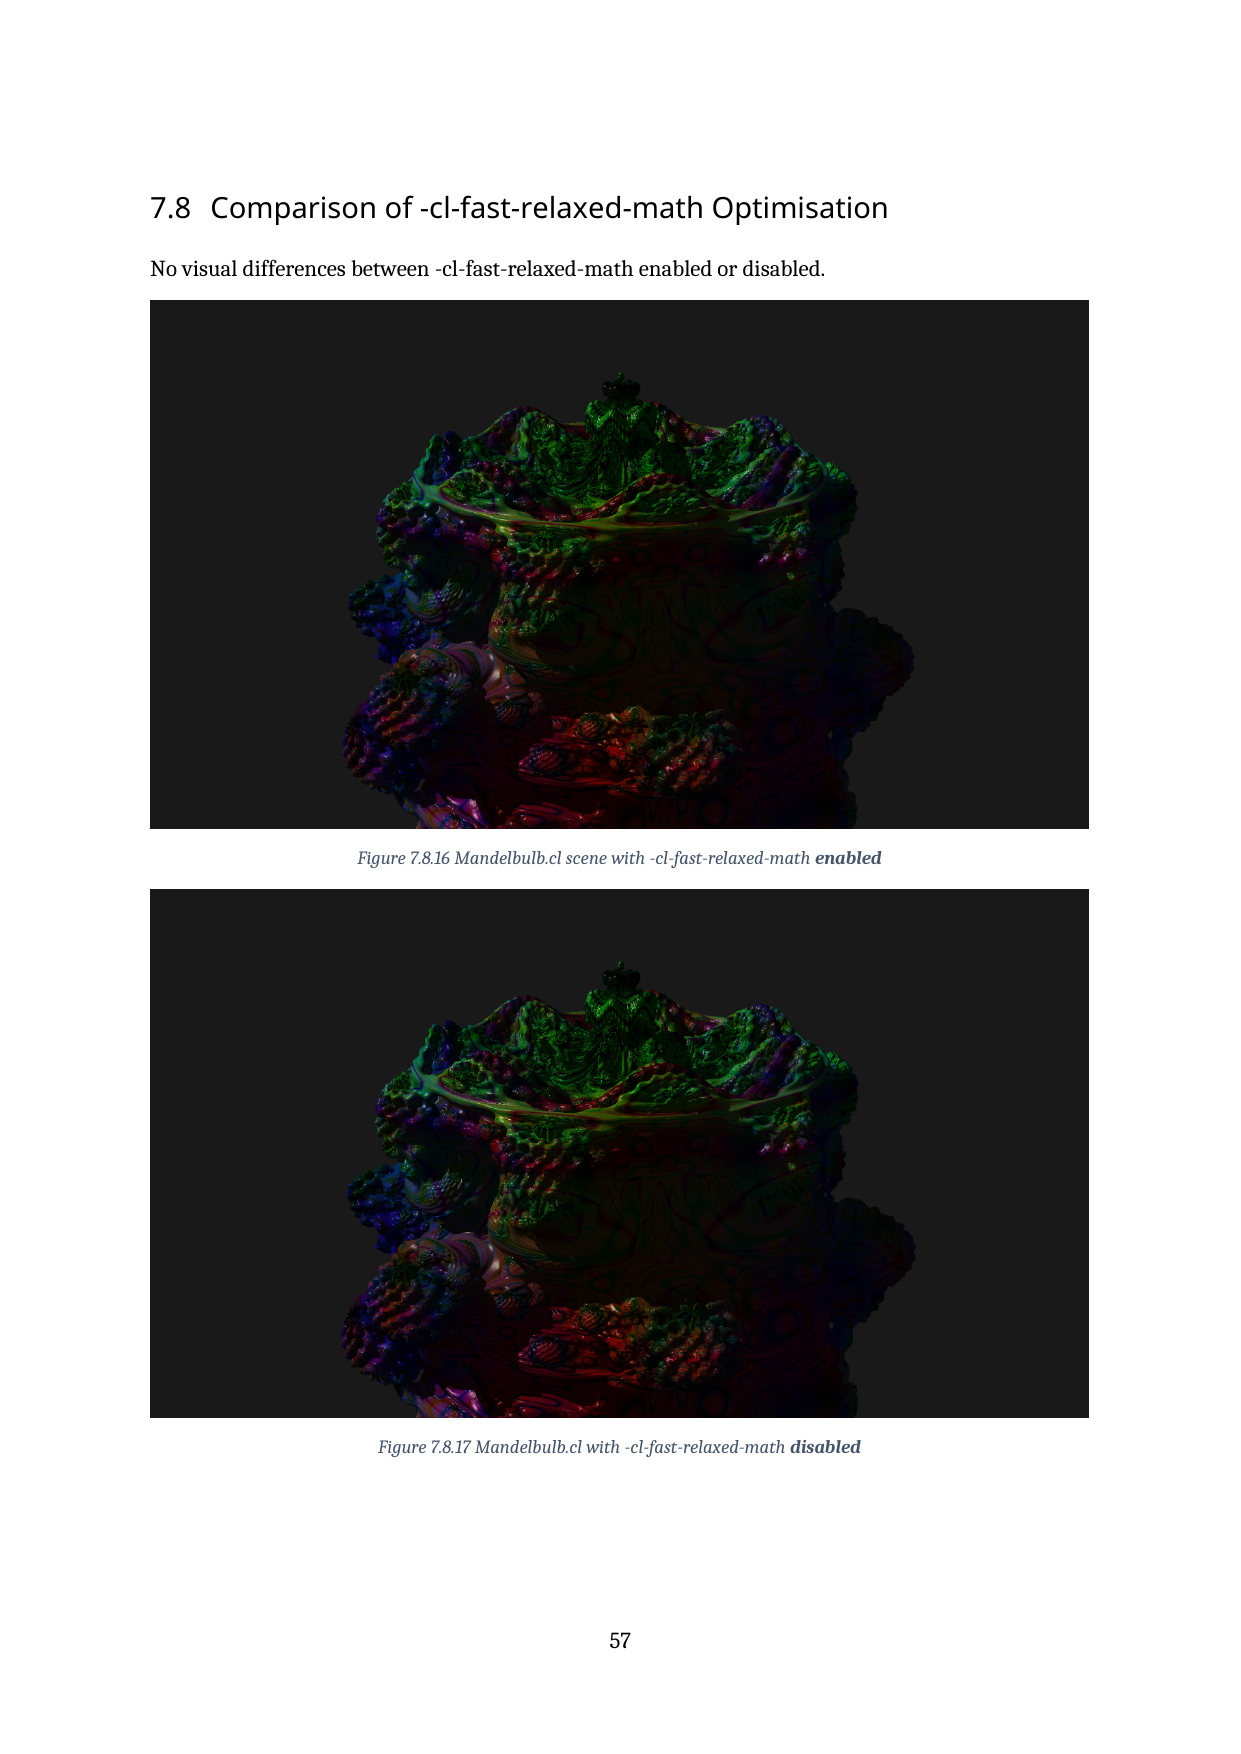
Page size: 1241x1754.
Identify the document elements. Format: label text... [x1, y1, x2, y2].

picture [150, 889, 1089, 1418]
subtitle Comparison of -cl-fast-relaxed-math Optimisation [150, 187, 1090, 227]
picture [150, 300, 1089, 829]
text No visual differences between -cl-fast-relaxed-math enabled or disabled. [150, 255, 1090, 282]
text Figure . Mandelbulb.cl with -cl-fast-relaxed-math disabled [150, 1437, 1090, 1458]
text Figure . Mandelbulb.cl scene with -cl-fast-relaxed-math enabled [150, 847, 1090, 869]
